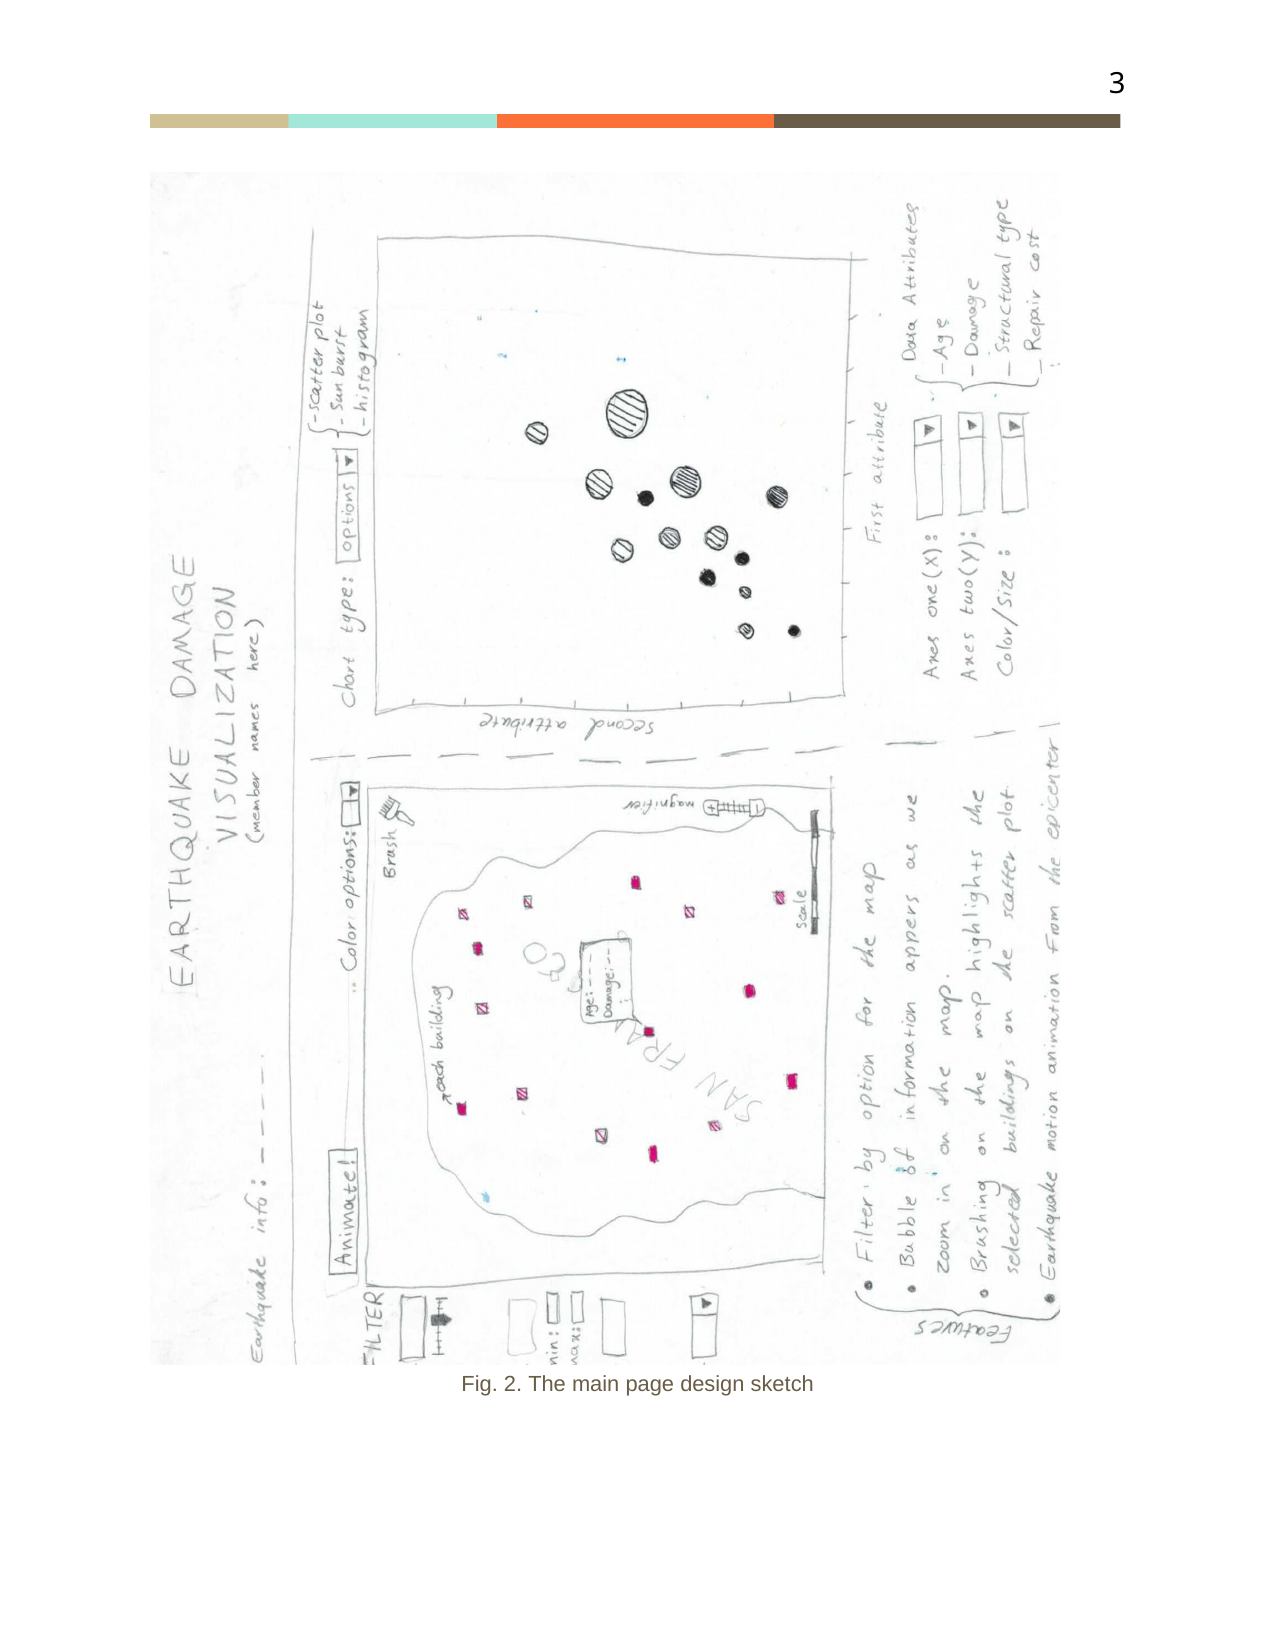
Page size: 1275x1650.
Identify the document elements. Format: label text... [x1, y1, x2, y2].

picture [150, 114, 1121, 128]
picture [150, 172, 1061, 1365]
text Fig. 2. The main page design sketch [150, 1371, 1125, 1396]
